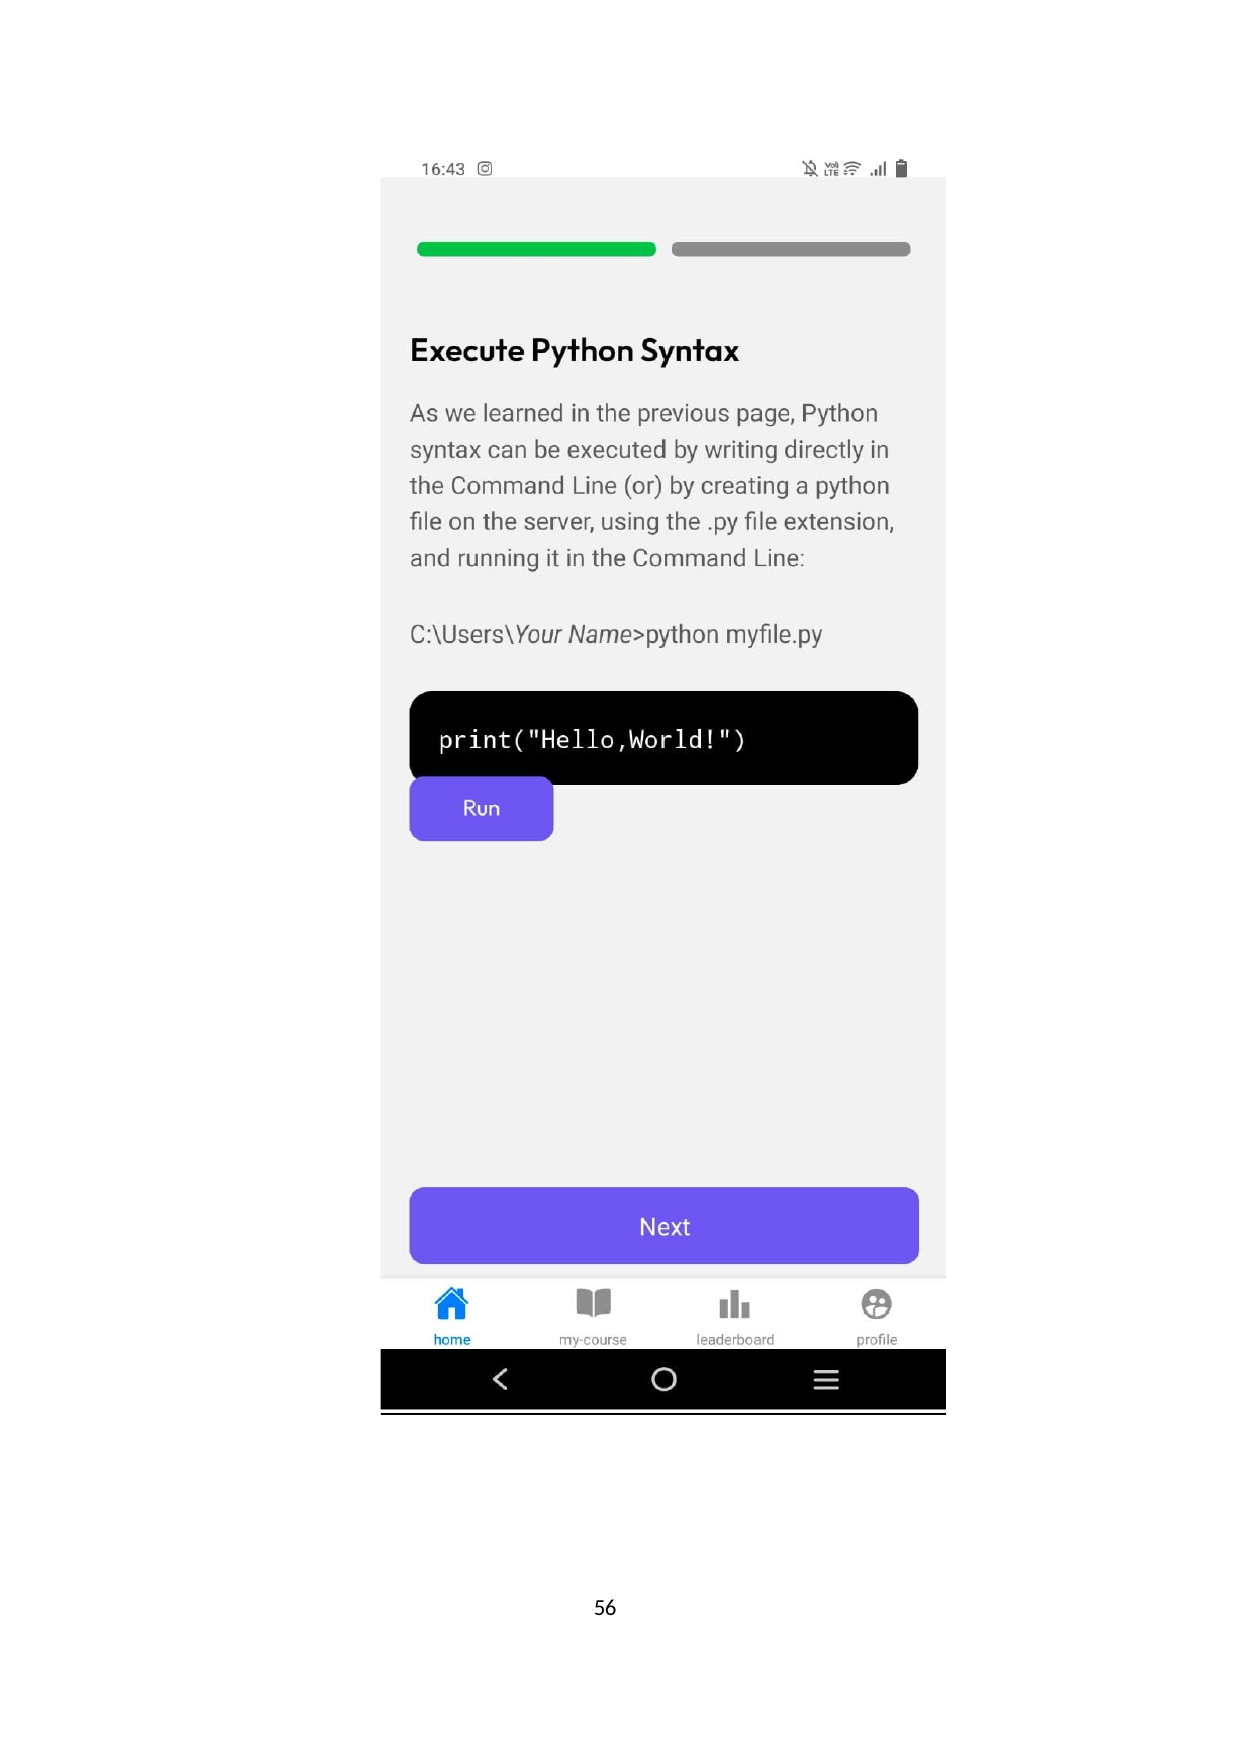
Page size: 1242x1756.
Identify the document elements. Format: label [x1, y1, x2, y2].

picture [380, 150, 947, 1415]
